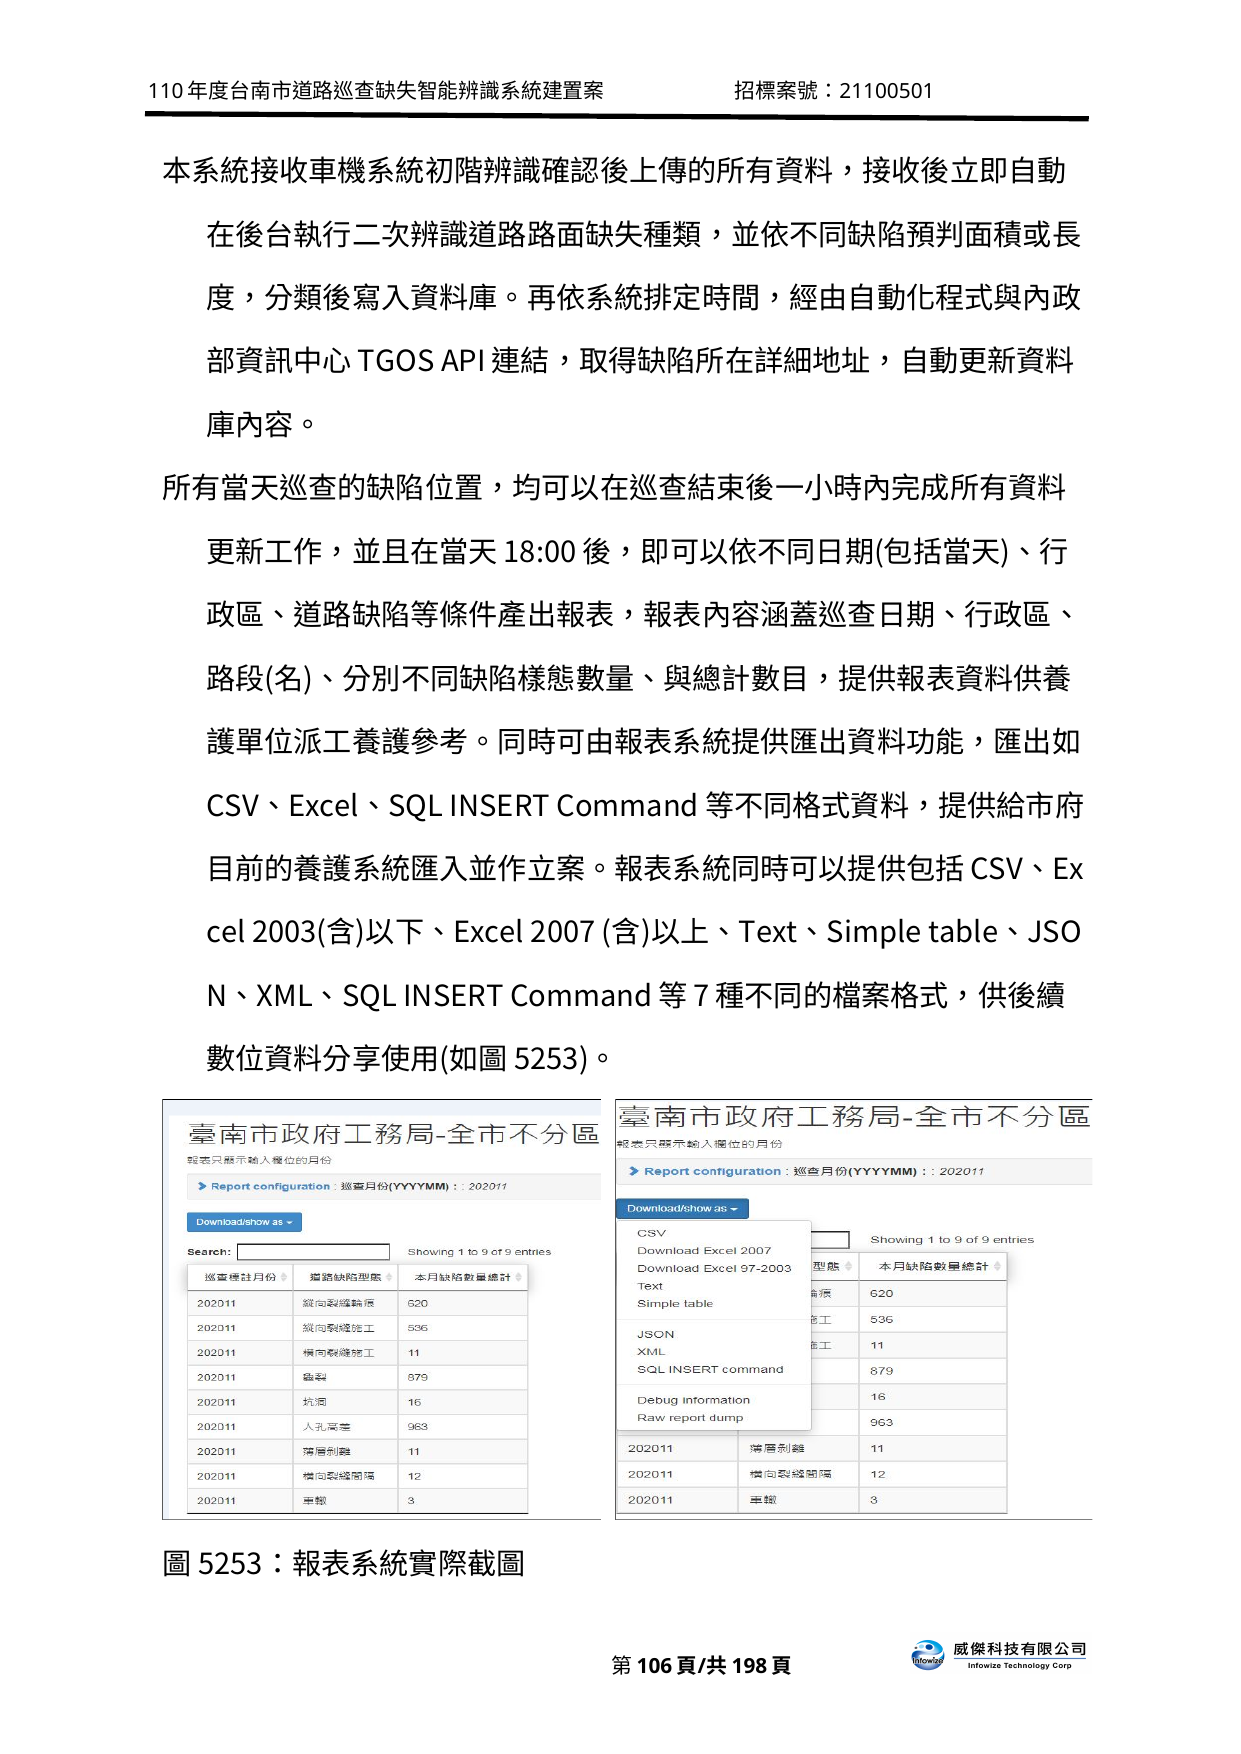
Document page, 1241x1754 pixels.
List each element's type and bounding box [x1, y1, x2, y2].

table_header [148, 1099, 601, 1600]
picture [615, 1099, 1093, 1520]
table_header [601, 1099, 1092, 1600]
picture [162, 1099, 601, 1520]
picture [910, 1632, 1093, 1674]
